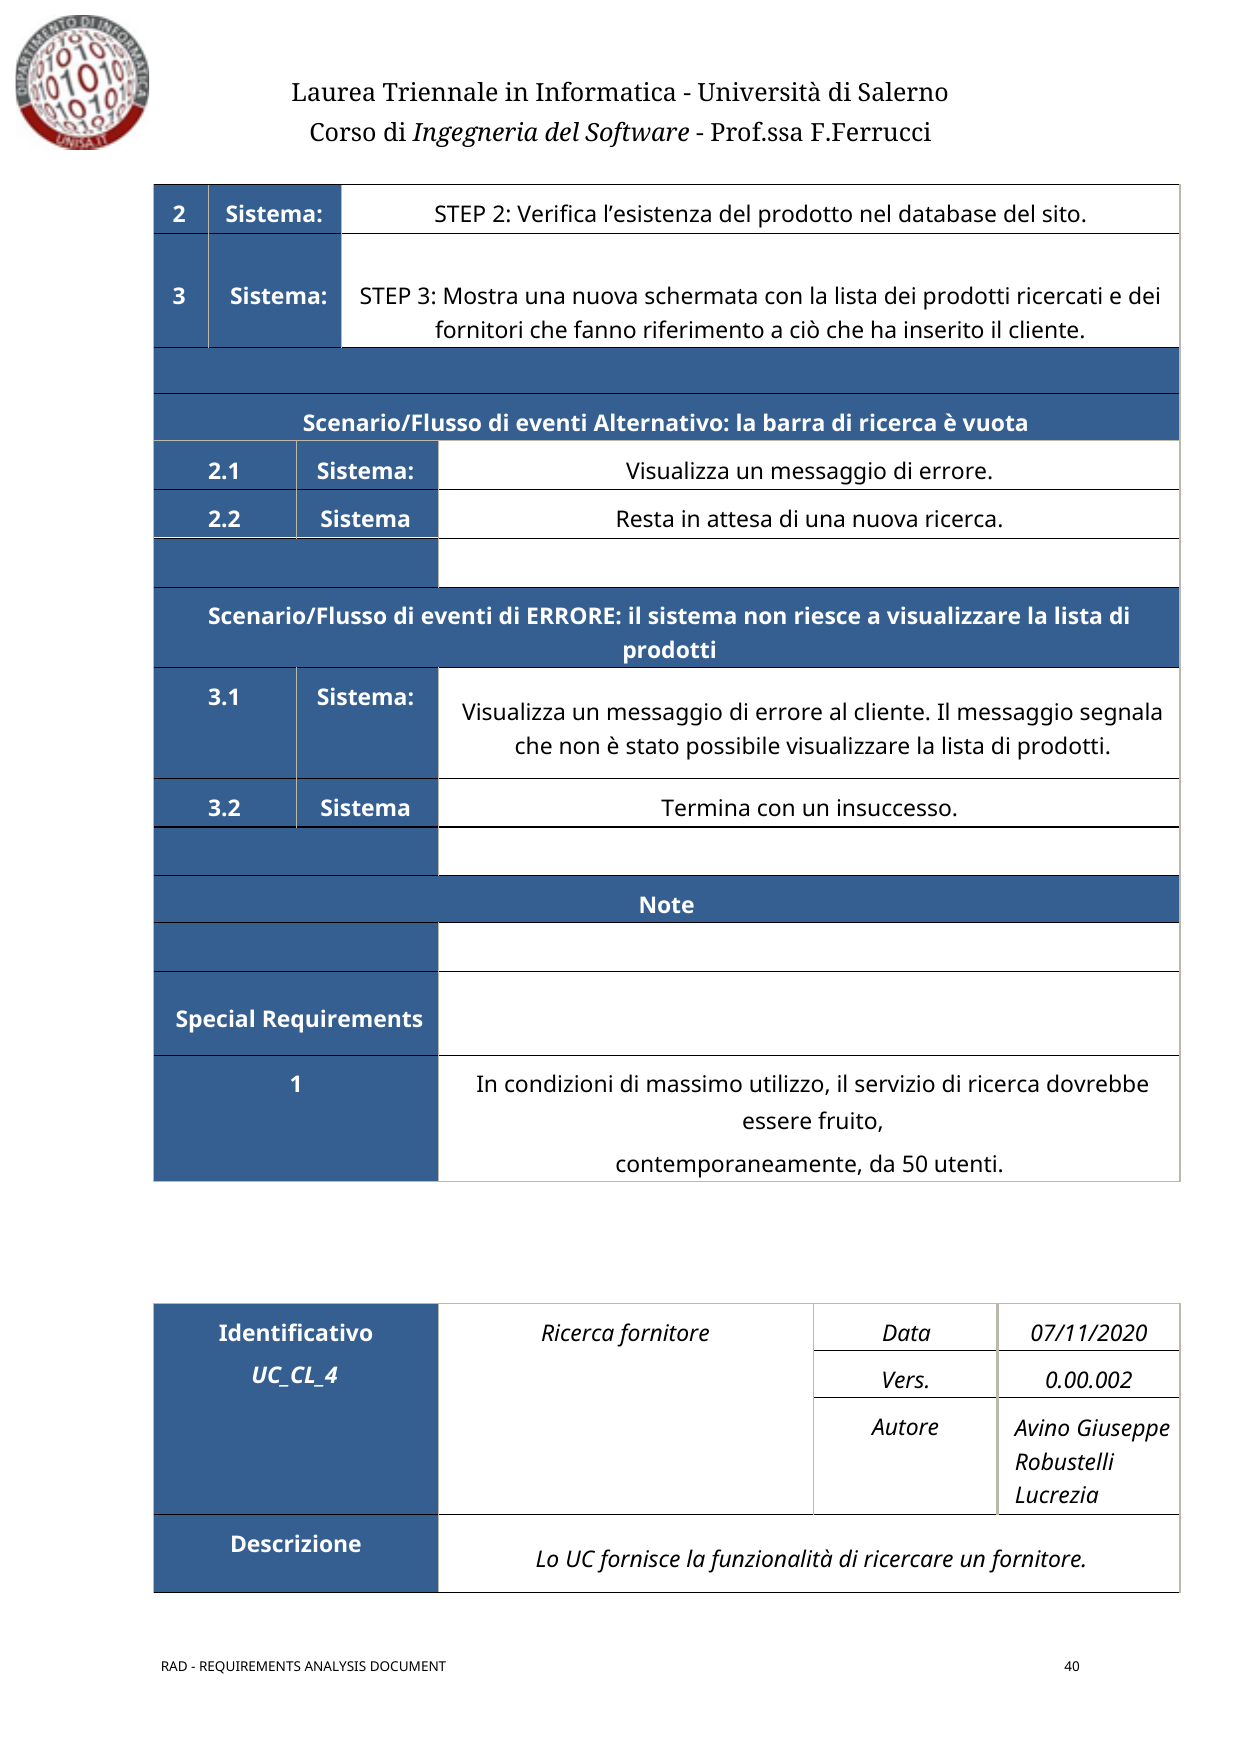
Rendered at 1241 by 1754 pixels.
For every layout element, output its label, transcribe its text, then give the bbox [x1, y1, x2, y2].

table_cell [154, 348, 1179, 393]
table_cell Lo UC fornisce la funzionalità di ricercare un fornitore. [439, 1515, 1179, 1592]
table_cell 2.2 [154, 490, 296, 537]
table_cell 3.1 [154, 668, 296, 778]
table_cell Scenario/Flusso di eventi Alternativo: la barra di ricerca è vuota [154, 394, 1179, 440]
table_cell [154, 923, 438, 971]
table_cell 0.00.002 [999, 1351, 1179, 1397]
table_cell STEP 3: Mostra una nuova schermata con la lista dei prodotti ricercati e dei fornitori che fanno riferimento a ciò che ha inserito il cliente. [342, 234, 1179, 347]
table_header Identificativo UC_CL_4 [154, 1304, 438, 1514]
table_cell Sistema: [297, 668, 438, 778]
table_header Ricerca fornitore [439, 1304, 813, 1514]
table_cell Scenario/Flusso di eventi di ERRORE: il sistema non riesce a visualizzare la lista di prodotti [154, 588, 1179, 667]
table_cell [154, 828, 438, 875]
table_cell Sistema: [209, 185, 341, 233]
table_cell 1 [154, 1056, 438, 1181]
table_cell [439, 828, 1179, 875]
table_cell [154, 539, 438, 587]
table_cell Note [154, 876, 1179, 922]
table_cell Special Requirements [154, 972, 438, 1055]
table_cell Sistema: [297, 441, 438, 489]
table_cell 3 [154, 234, 208, 347]
table_cell 2.1 [154, 441, 296, 489]
table_cell [439, 539, 1179, 587]
table_cell Descrizione [154, 1515, 438, 1592]
table_cell 3.2 [154, 779, 296, 826]
table_cell Autore [814, 1398, 996, 1514]
table_cell 2 [154, 185, 208, 233]
picture [15, 15, 150, 150]
table_cell [439, 972, 1179, 1055]
table_cell Sistema [297, 779, 438, 826]
table_cell Resta in attesa di una nuova ricerca. [439, 490, 1179, 537]
table_cell Visualizza un messaggio di errore. [439, 441, 1179, 489]
table_cell Vers. [814, 1351, 996, 1397]
table_cell Avino Giuseppe Robustelli Lucrezia [999, 1398, 1179, 1514]
table_header Data [814, 1304, 996, 1350]
table_header 07/11/2020 [999, 1304, 1179, 1350]
table_cell In condizioni di massimo utilizzo, il servizio di ricerca dovrebbe essere fruito, contemporaneamente, da 50 utenti. [439, 1056, 1179, 1181]
table_cell Sistema [297, 490, 438, 537]
table_cell Sistema: [209, 234, 341, 347]
table_cell STEP 2: Verifica l’esistenza del prodotto nel database del sito. [342, 185, 1179, 233]
table_cell Visualizza un messaggio di errore al cliente. Il messaggio segnala che non è stato possibile visualizzare la lista di prodotti. [439, 668, 1179, 778]
table_cell Termina con un insuccesso. [439, 779, 1179, 826]
table_cell [439, 923, 1179, 971]
